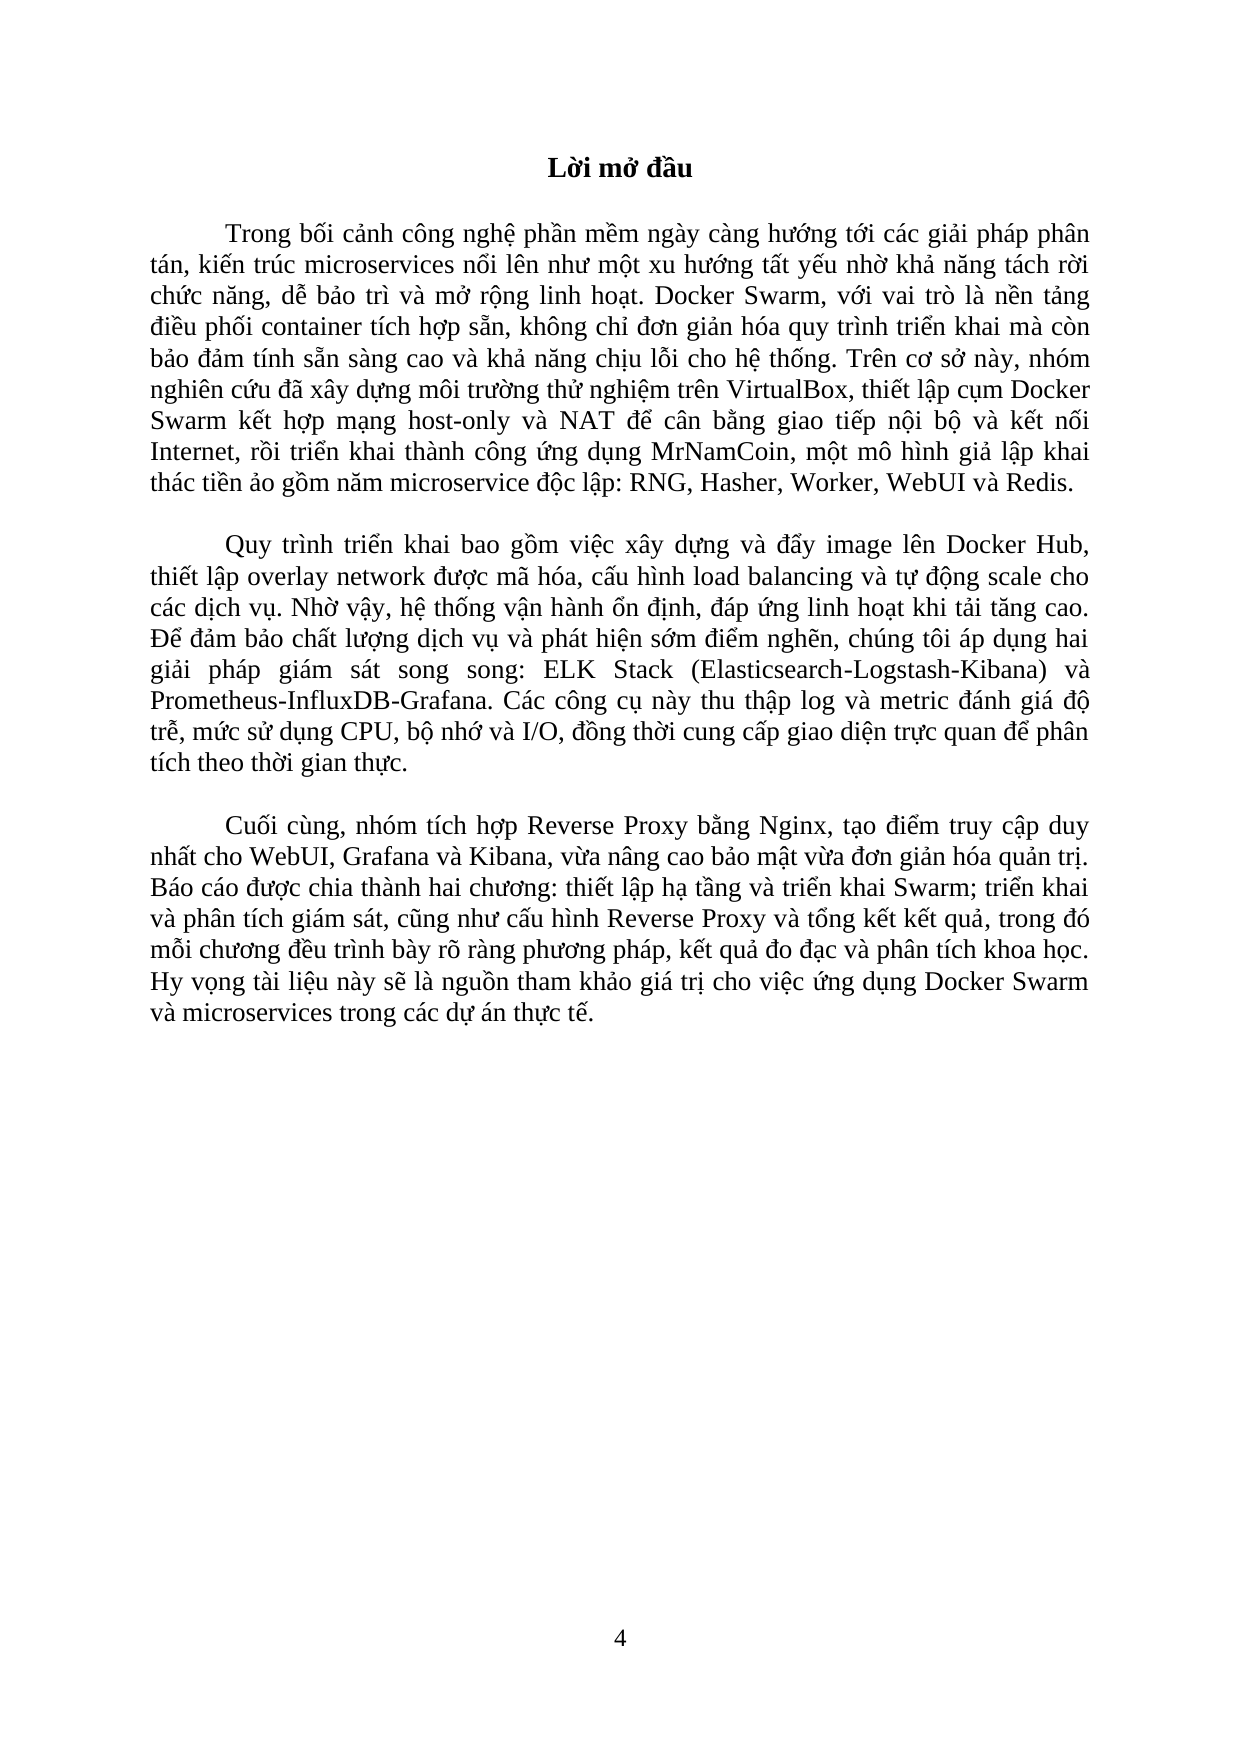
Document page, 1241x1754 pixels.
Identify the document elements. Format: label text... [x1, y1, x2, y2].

text Cuối cùng, nhóm tích hợp Reverse Proxy bằng Nginx, tạo điểm truy cập duy nhất cho WebUI, Grafana và Kibana, vừa nâng cao bảo mật vừa đơn giản hóa quản trị. Báo cáo được chia thành hai chương: thiết lập hạ tầng và triển khai Swarm; triển khai và phân tích giám sát, cũng như cấu hình Reverse Proxy và tổng kết kết quả, trong đó mỗi chương đều trình bày rõ ràng phương pháp, kết quả đo đạc và phân tích khoa học. Hy vọng tài liệu này sẽ là nguồn tham khảo giá trị cho việc ứng dụng Docker Swarm và microservices trong các dự án thực tế. [150, 809, 1090, 1027]
text Trong bối cảnh công nghệ phần mềm ngày càng hướng tới các giải pháp phân tán, kiến trúc microservices nổi lên như một xu hướng tất yếu nhờ khả năng tách rời chức năng, dễ bảo trì và mở rộng linh hoạt. Docker Swarm, với vai trò là nền tảng điều phối container tích hợp sẵn, không chỉ đơn giản hóa quy trình triển khai mà còn bảo đảm tính sẵn sàng cao và khả năng chịu lỗi cho hệ thống. Trên cơ sở này, nhóm nghiên cứu đã xây dựng môi trường thử nghiệm trên VirtualBox, thiết lập cụm Docker Swarm kết hợp mạng host-only và NAT để cân bằng giao tiếp nội bộ và kết nối Internet, rồi triển khai thành công ứng dụng MrNamCoin, một mô hình giả lập khai thác tiền ảo gồm năm microservice độc lập: RNG, Hasher, Worker, WebUI và Redis. [150, 217, 1090, 497]
text Quy trình triển khai bao gồm việc xây dựng và đẩy image lên Docker Hub, thiết lập overlay network được mã hóa, cấu hình load balancing và tự động scale cho các dịch vụ. Nhờ vậy, hệ thống vận hành ổn định, đáp ứng linh hoạt khi tải tăng cao. Để đảm bảo chất lượng dịch vụ và phát hiện sớm điểm nghẽn, chúng tôi áp dụng hai giải pháp giám sát song song: ELK Stack (Elasticsearch-Logstash-Kibana) và Prometheus-InfluxDB-Grafana. Các công cụ này thu thập log và metric đánh giá độ trễ, mức sử dụng CPU, bộ nhớ và I/O, đồng thời cung cấp giao diện trực quan để phân tích theo thời gian thực. [150, 528, 1090, 778]
text Lời mở đầu [150, 150, 1090, 183]
